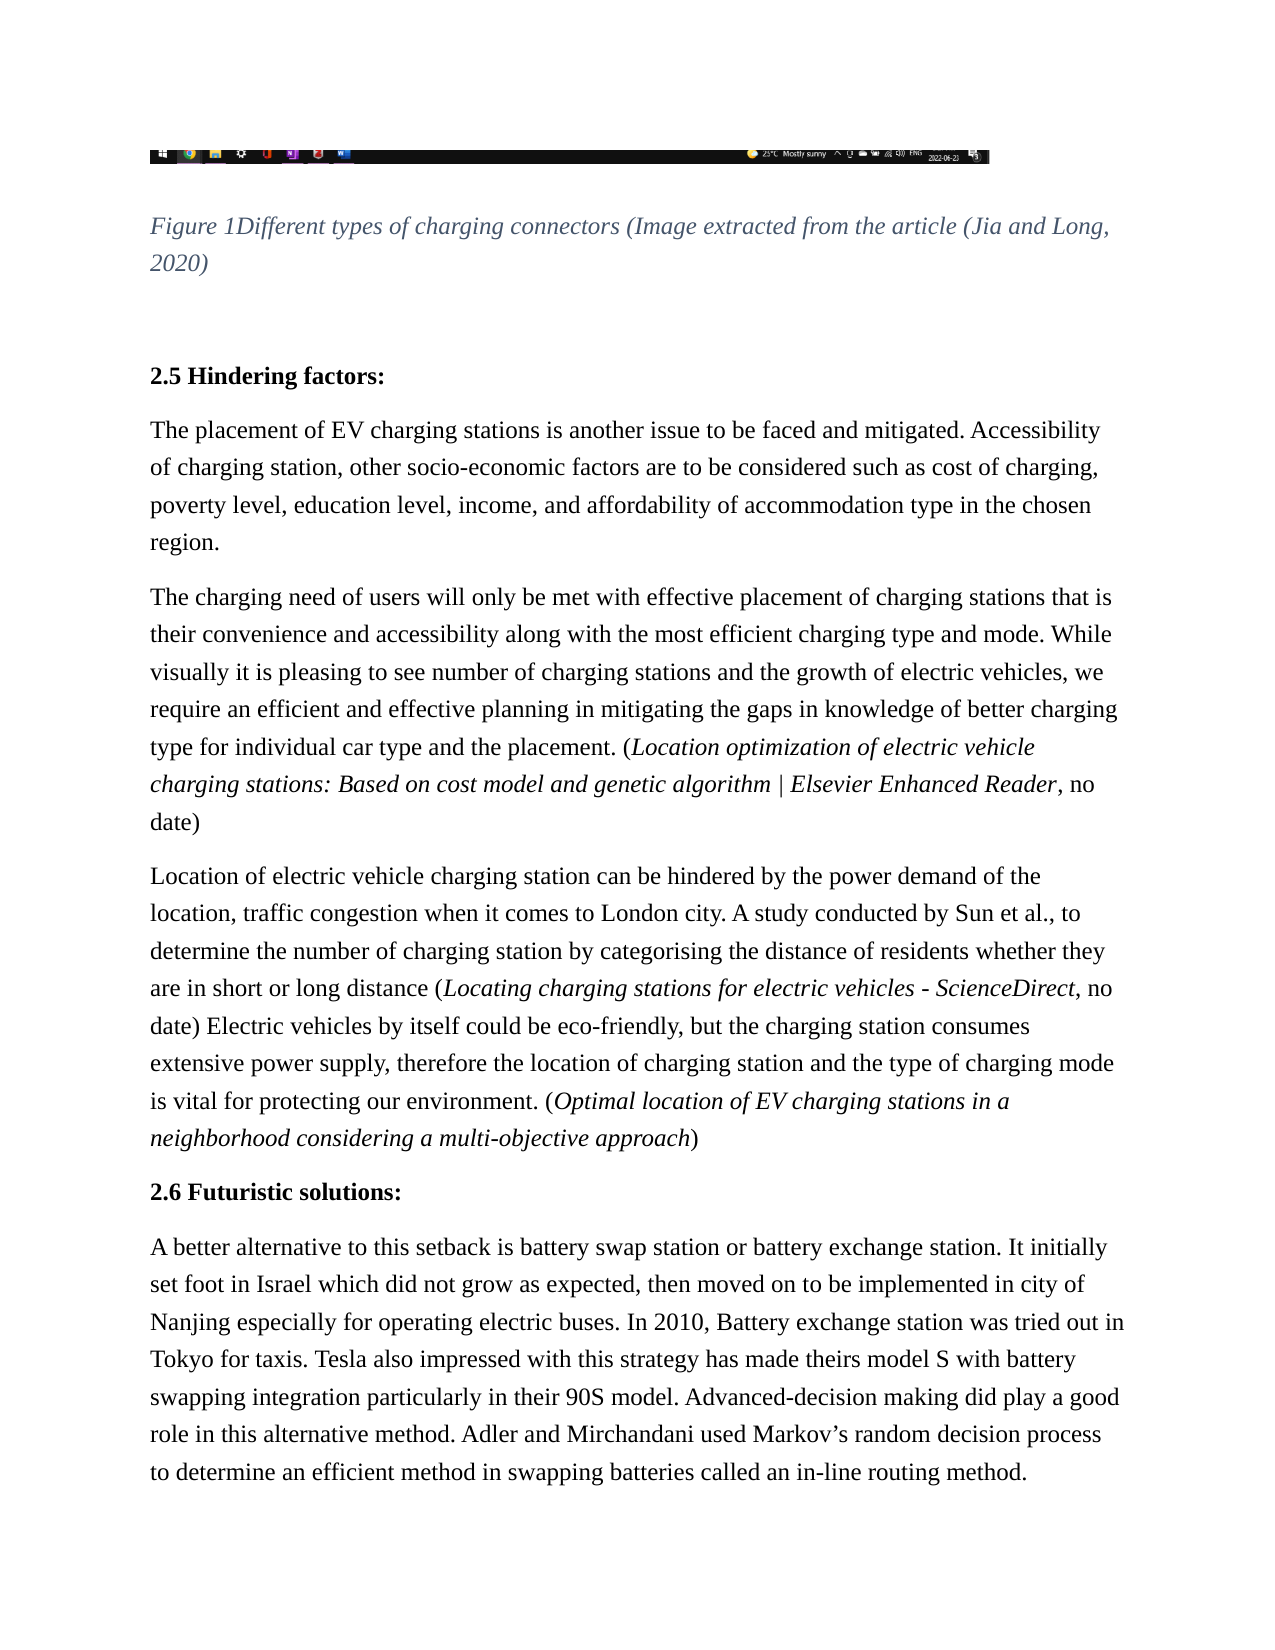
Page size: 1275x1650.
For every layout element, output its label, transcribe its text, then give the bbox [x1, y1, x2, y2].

text 2.6 Futuristic solutions: [150, 1171, 1125, 1208]
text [150, 1225, 1125, 1487]
text The placement of EV charging stations is another issue to be faced and mitigated. Accessibility of charging station, other socio-economic factors are to be considered such as cost of charging, poverty level, education level, income, and affordability of accommodation type in the chosen region. [150, 408, 1125, 558]
text Figure 1Different types of charging connectors (Image extracted from the article (Jia and Long, 2020) [150, 204, 1125, 279]
text 2.5 Hindering factors: [150, 354, 1125, 392]
text The charging need of users will only be met with effective placement of charging stations that is their convenience and accessibility along with the most efficient charging type and mode. While visually it is pleasing to see number of charging stations and the growth of electric vehicles, we require an efficient and effective planning in mitigating the gaps in knowledge of better charging type for individual car type and the placement. (Location optimization of electric vehicle charging stations: Based on cost model and genetic algorithm | Elsevier Enhanced Reader, no date) [150, 575, 1125, 837]
text Location of electric vehicle charging station can be hindered by the power demand of the location, traffic congestion when it comes to London city. A study conducted by Sun et al., to determine the number of charging station by categorising the distance of residents whether they are in short or long distance (Locating charging stations for electric vehicles - ScienceDirect, no date) Electric vehicles by itself could be eco-friendly, but the charging station consumes extensive power supply, therefore the location of charging station and the type of charging mode is vital for protecting our environment. (Optimal location of EV charging stations in a neighborhood considering a multi-objective approach) [150, 854, 1125, 1154]
